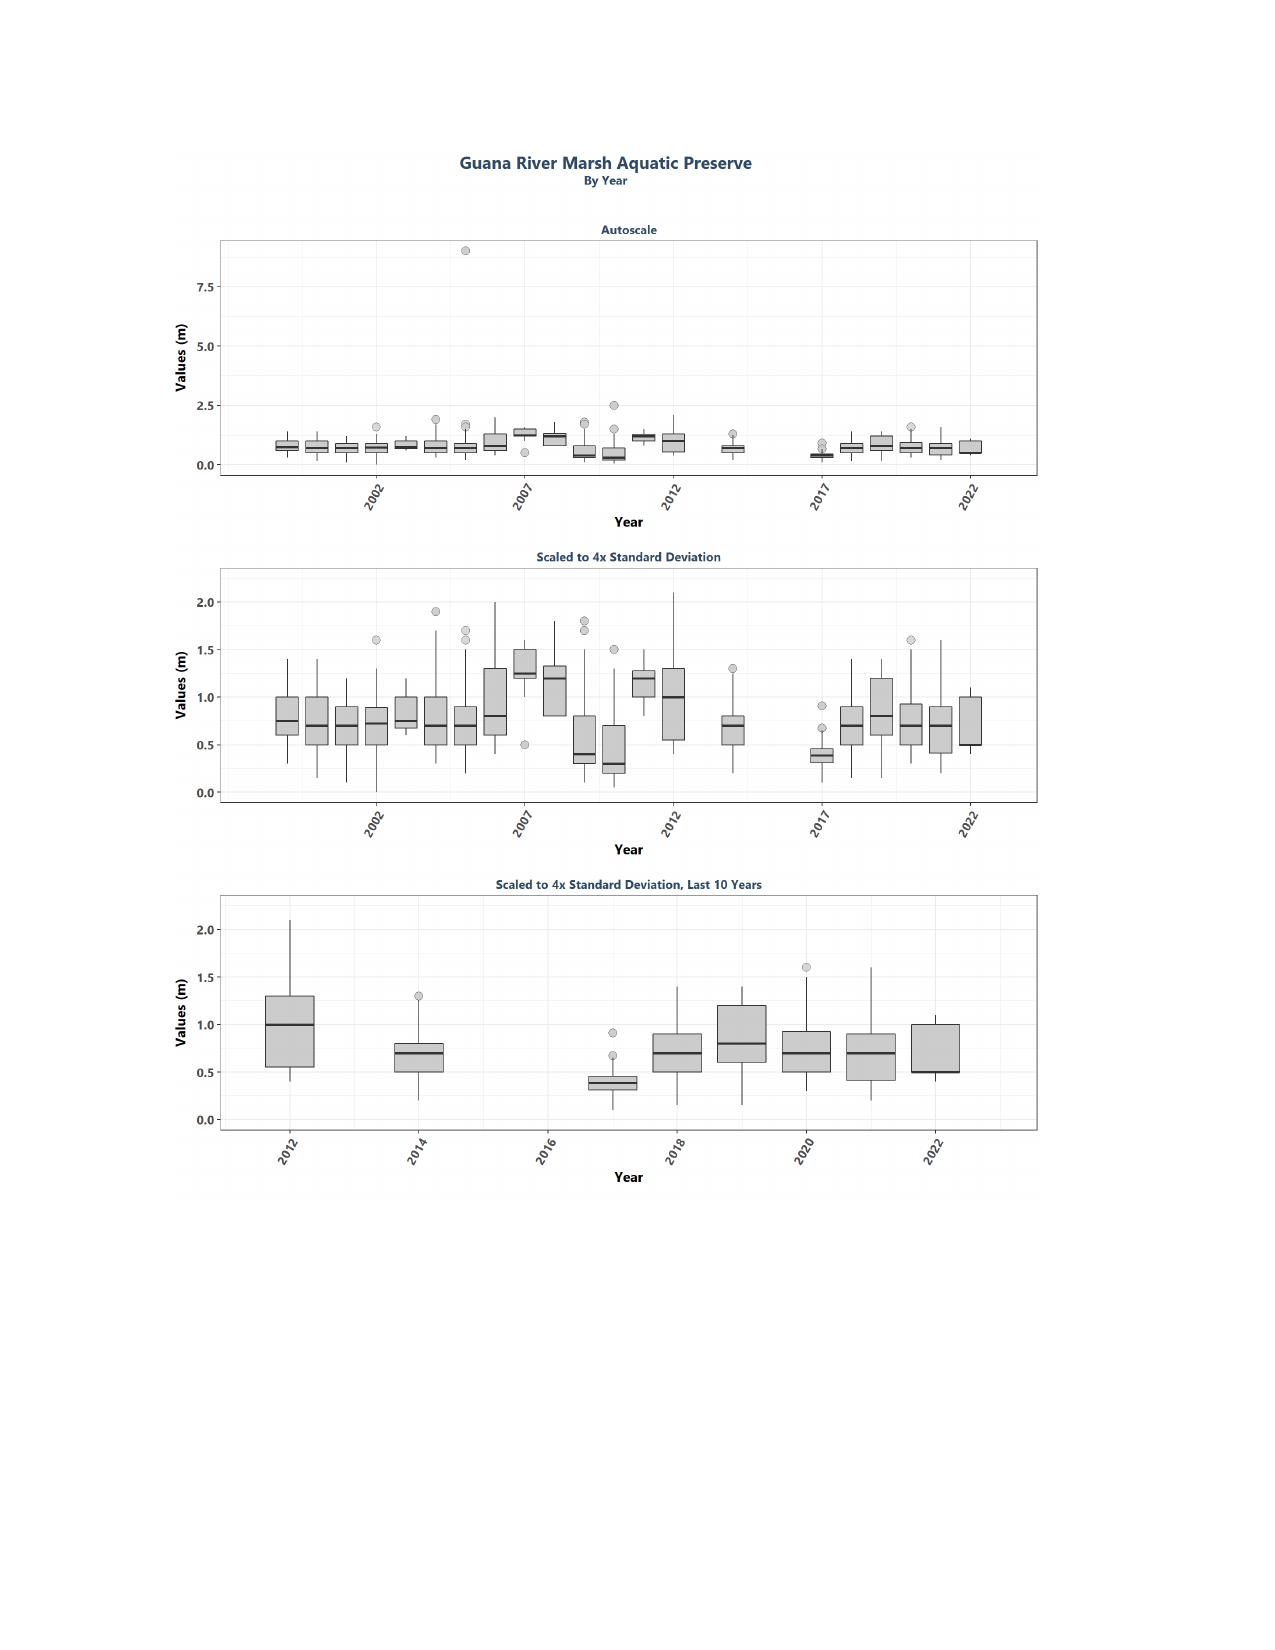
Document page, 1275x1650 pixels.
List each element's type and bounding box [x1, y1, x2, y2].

picture [168, 150, 1044, 1200]
